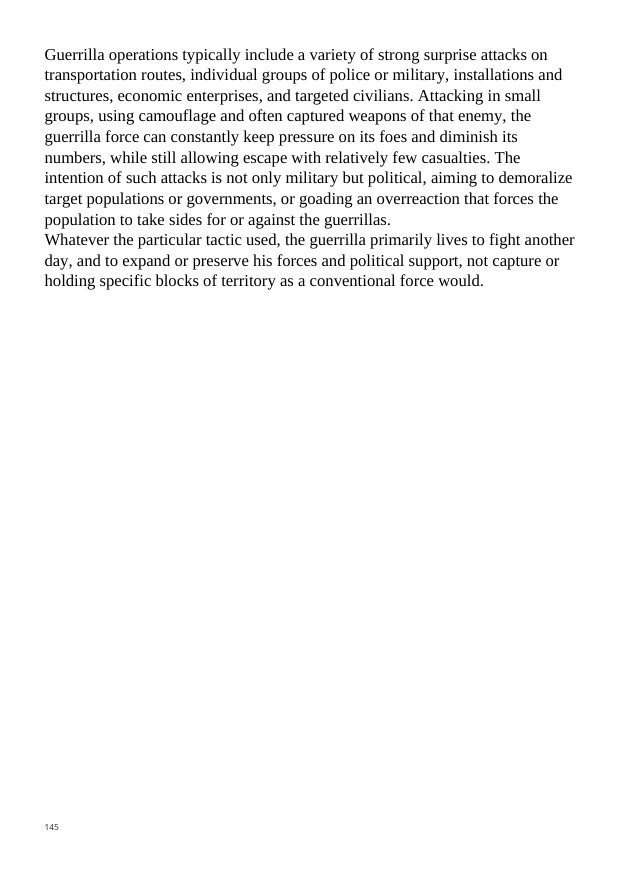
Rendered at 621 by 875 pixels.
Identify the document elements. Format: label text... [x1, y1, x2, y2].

text Whatever the particular tactic used, the guerrilla primarily lives to fight another day, and to expand or preserve his forces and political support, not capture or holding specific blocks of territory as a conventional force would. [44, 230, 576, 290]
text Guerrilla operations typically include a variety of strong surprise attacks on transportation routes, individual groups of police or military, installations and structures, economic enterprises, and targeted civilians. Attacking in small groups, using camouflage and often captured weapons of that enemy, the guerrilla force can constantly keep pressure on its foes and diminish its numbers, while still allowing escape with relatively few casualties. The intention of such attacks is not only military but political, aiming to demoralize target populations or governments, or goading an overreaction that forces the population to take sides for or against the guerrillas. [44, 44, 576, 228]
